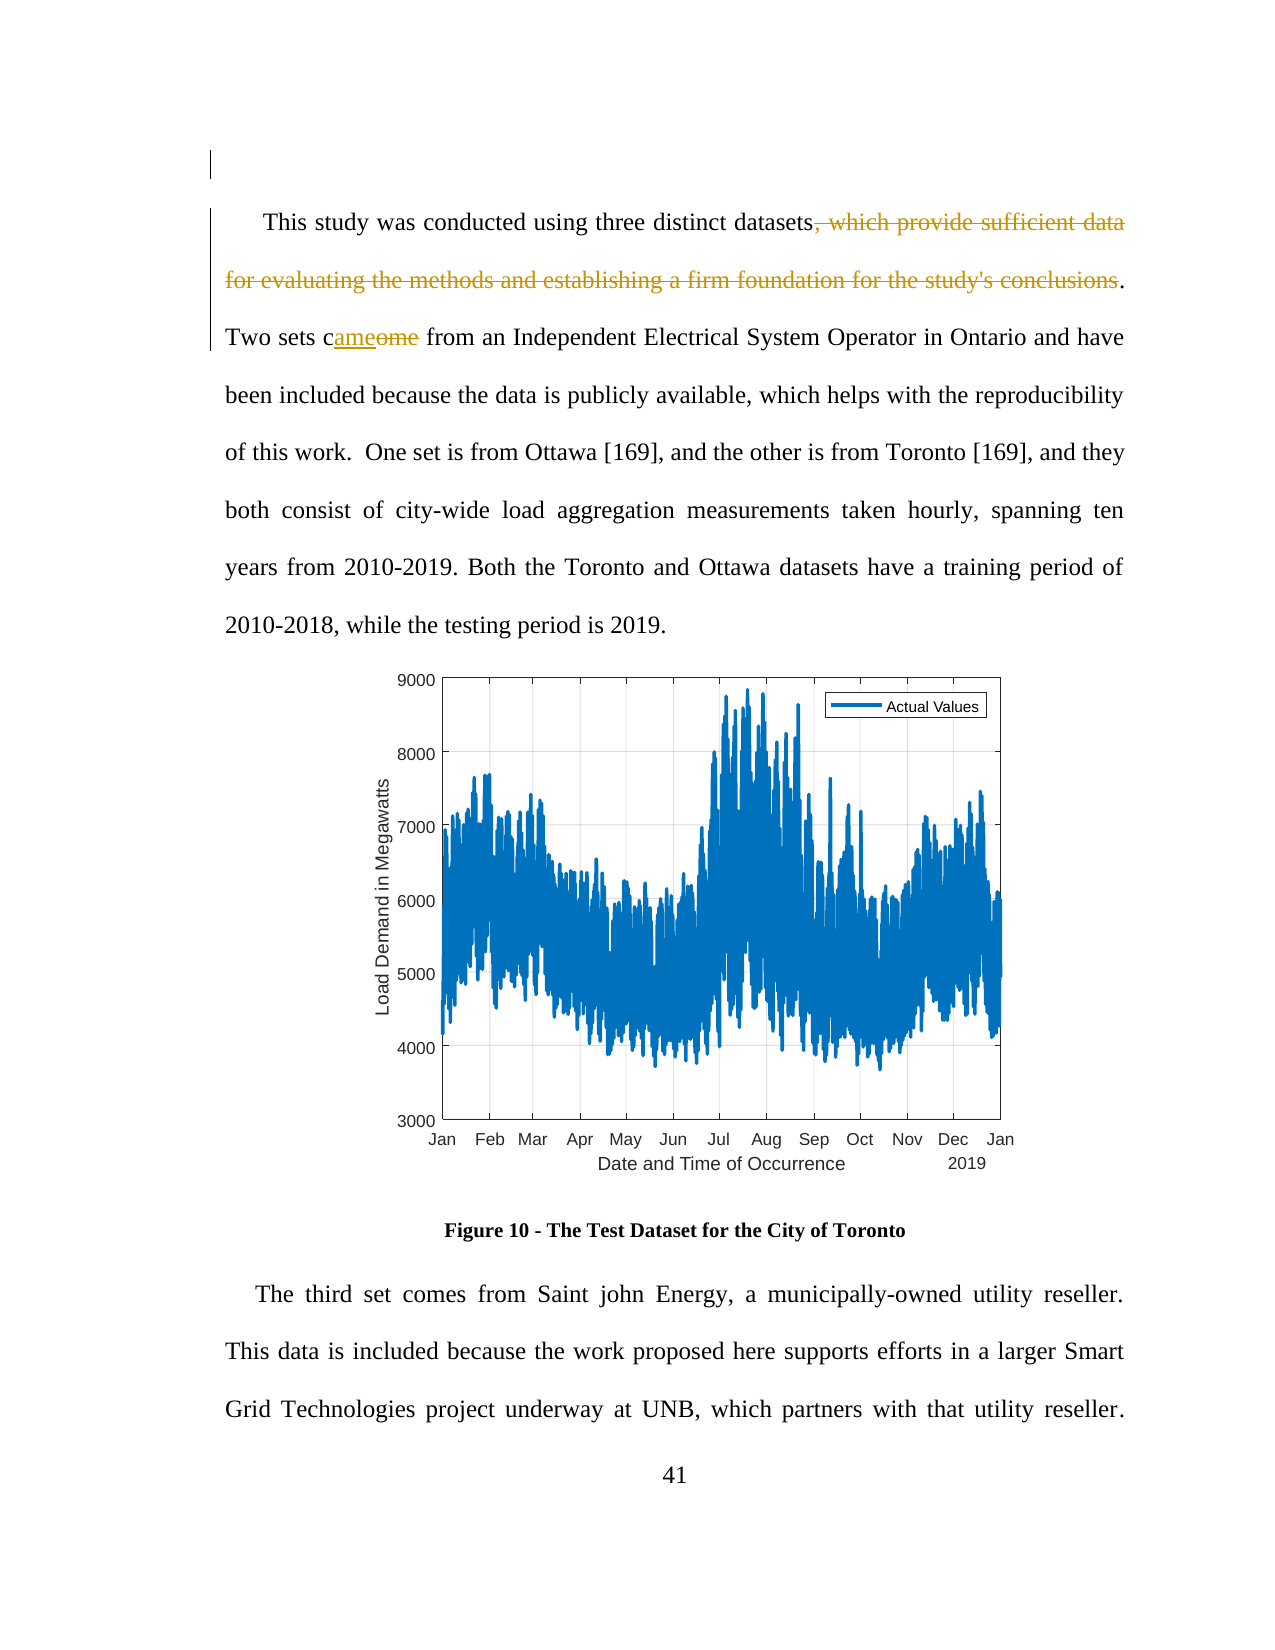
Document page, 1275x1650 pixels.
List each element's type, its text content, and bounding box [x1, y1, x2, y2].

text Figure 10 - The Test Dataset for the City of Toronto [225, 1218, 1125, 1242]
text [225, 1279, 1125, 1422]
text This study was conducted using three distinct datasets. Two sets c from an Independent Electrical System Operator in Ontario and have been included because the data is publicly available, which helps with the reproducibility of this work. One set is from Ottawa [169], and the other is from Toronto [169], and they both consist of city-wide load aggregation measurements taken hourly, spanning ten years from 2010-2019. Both the Toronto and Ottawa datasets have a training period of 2010-2018, while the testing period is 2019. [225, 207, 1125, 639]
